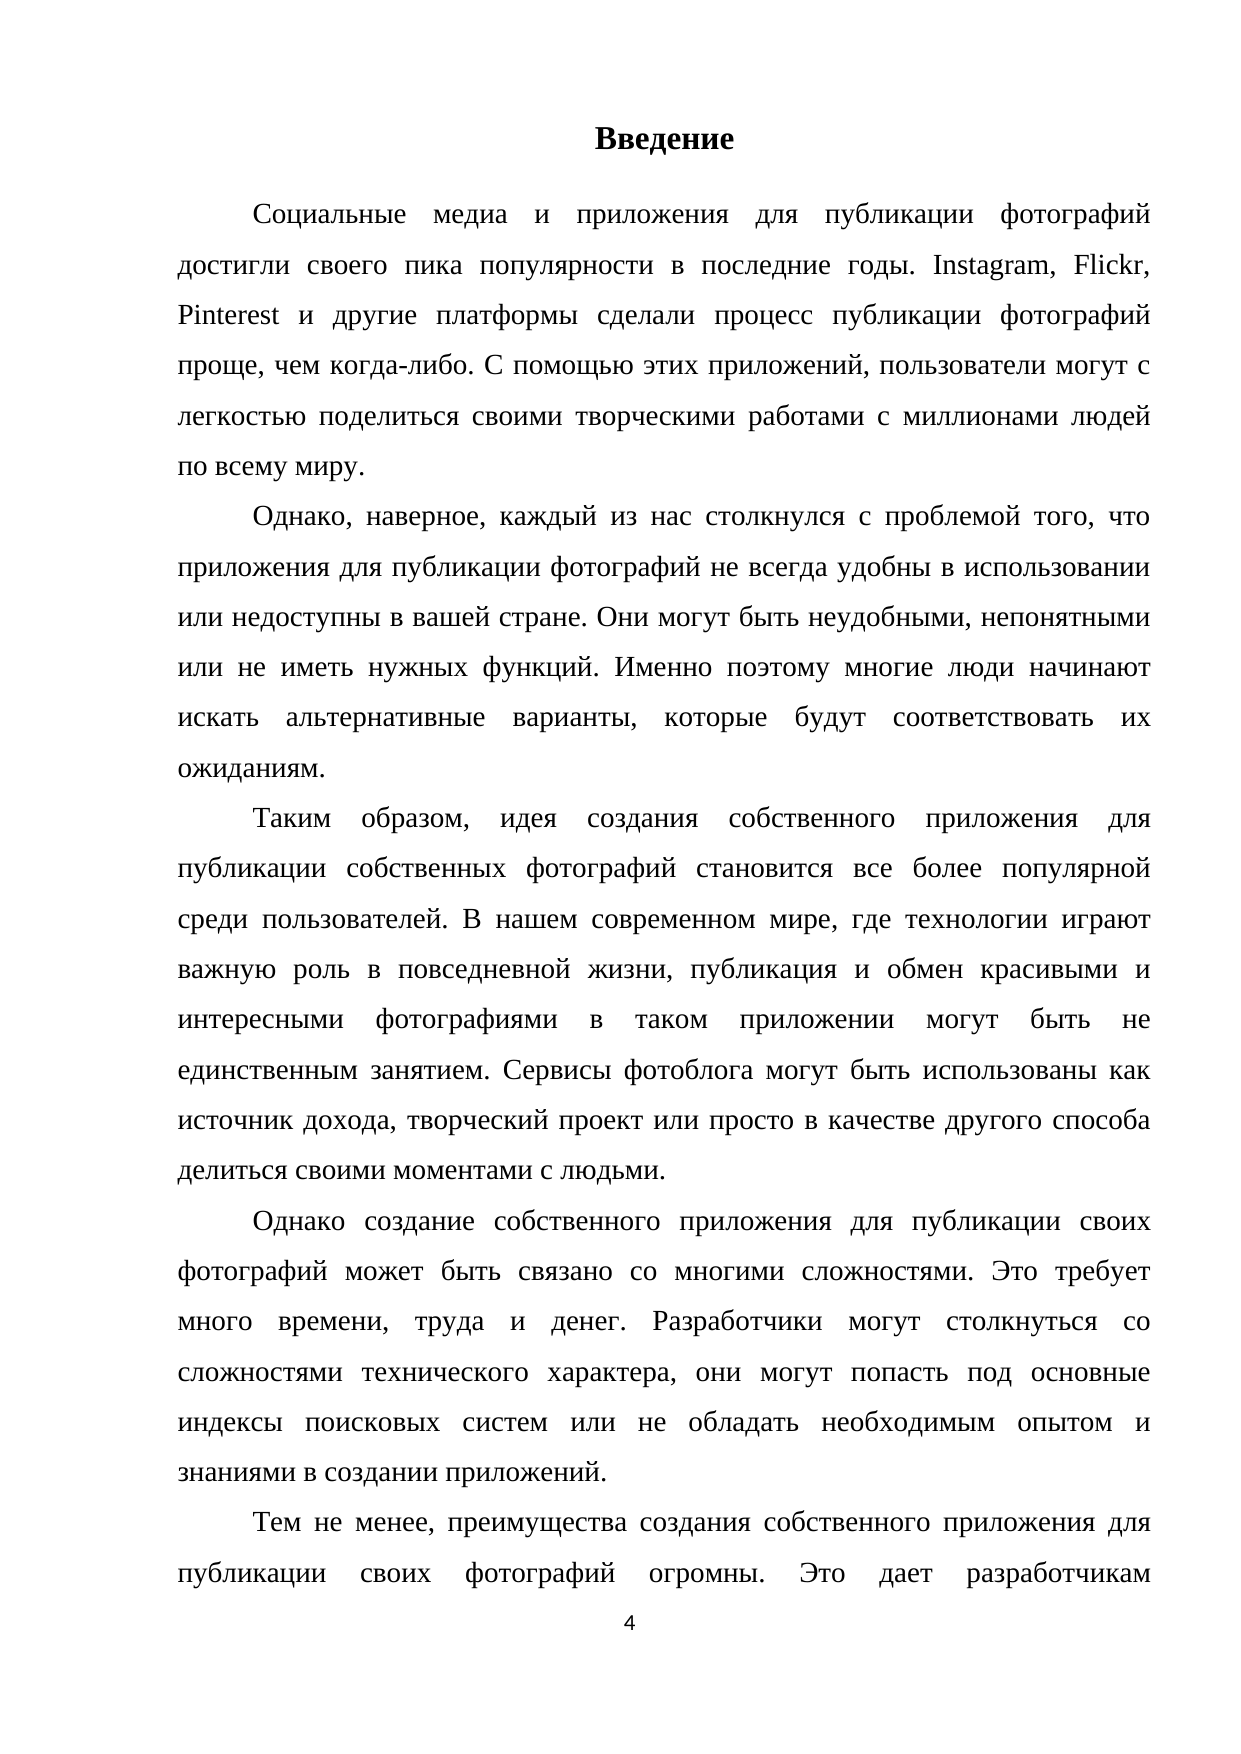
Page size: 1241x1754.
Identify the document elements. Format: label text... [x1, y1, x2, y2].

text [177, 1504, 1152, 1588]
text Таким образом, идея создания собственного приложения для публикации собственных фотографий становится все более популярной среди пользователей. В нашем современном мире, где технологии играют важную роль в повседневной жизни, публикация и обмен красивыми и интересными фотографиями в таком приложении могут быть не единственным занятием. Сервисы фотоблога могут быть использованы как источник дохода, творческий проект или просто в качестве другого способа делиться своими моментами с людьми. [177, 800, 1152, 1186]
text Однако создание собственного приложения для публикации своих фотографий может быть связано со многими сложностями. Это требует много времени, труда и денег. Разработчики могут столкнуться со сложностями технического характера, они могут попасть под основные индексы поисковых систем или не обладать необходимым опытом и знаниями в создании приложений. [177, 1203, 1152, 1488]
text Социальные медиа и приложения для публикации фотографий достигли своего пика популярности в последние годы. Instagram, Flickr, Pinterest и другие платформы сделали процесс публикации фотографий проще, чем когда-либо. С помощью этих приложений, пользователи могут с легкостью поделиться своими творческими работами с миллионами людей по всему миру. [177, 196, 1152, 482]
text Введение [177, 118, 1152, 156]
text Однако, наверное, каждый из нас столкнулся с проблемой того, что приложения для публикации фотографий не всегда удобны в использовании или недоступны в вашей стране. Они могут быть неудобными, непонятными или не иметь нужных функций. Именно поэтому многие люди начинают искать альтернативные варианты, которые будут соответствовать их ожиданиям. [177, 498, 1152, 783]
